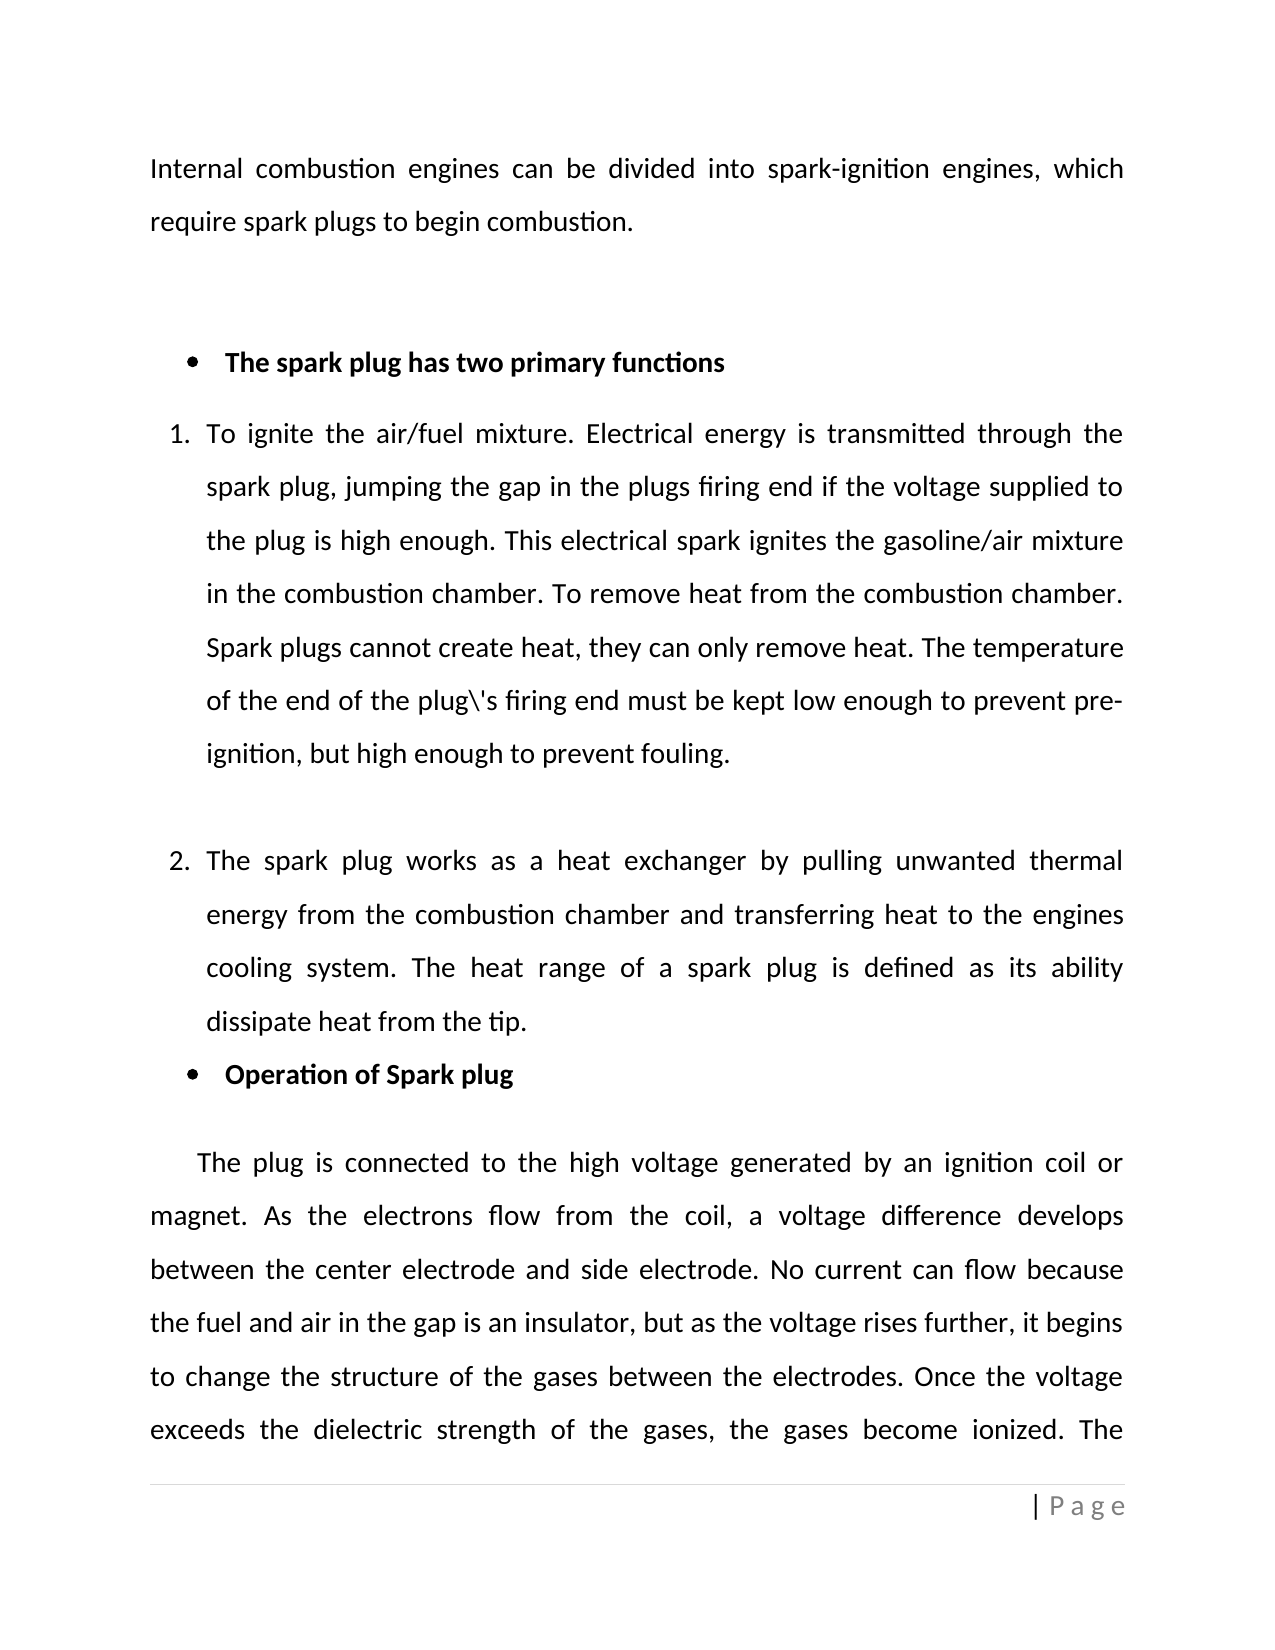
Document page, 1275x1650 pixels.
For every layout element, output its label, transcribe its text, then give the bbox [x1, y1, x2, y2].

list The spark plug has two primary functions [187, 344, 1125, 379]
list The spark plug works as a heat exchanger by pulling unwanted thermal energy from the combustion chamber and transferring heat to the engines cooling system. The heat range of a spark plug is defined as its ability dissipate heat from the tip. [169, 842, 1125, 1038]
list Operation of Spark plug [187, 1056, 1125, 1092]
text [150, 1144, 1125, 1447]
list To ignite the air/fuel mixture. Electrical energy is transmitted through the spark plug, jumping the gap in the plugs firing end if the voltage supplied to the plug is high enough. This electrical spark ignites the gasoline/air mixture in the combustion chamber. To remove heat from the combustion chamber. Spark plugs cannot create heat, they can only remove heat. The temperature of the end of the plug\'s firing end must be kept low enough to prevent pre-ignition, but high enough to prevent fouling. [169, 415, 1125, 771]
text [150, 150, 1125, 239]
